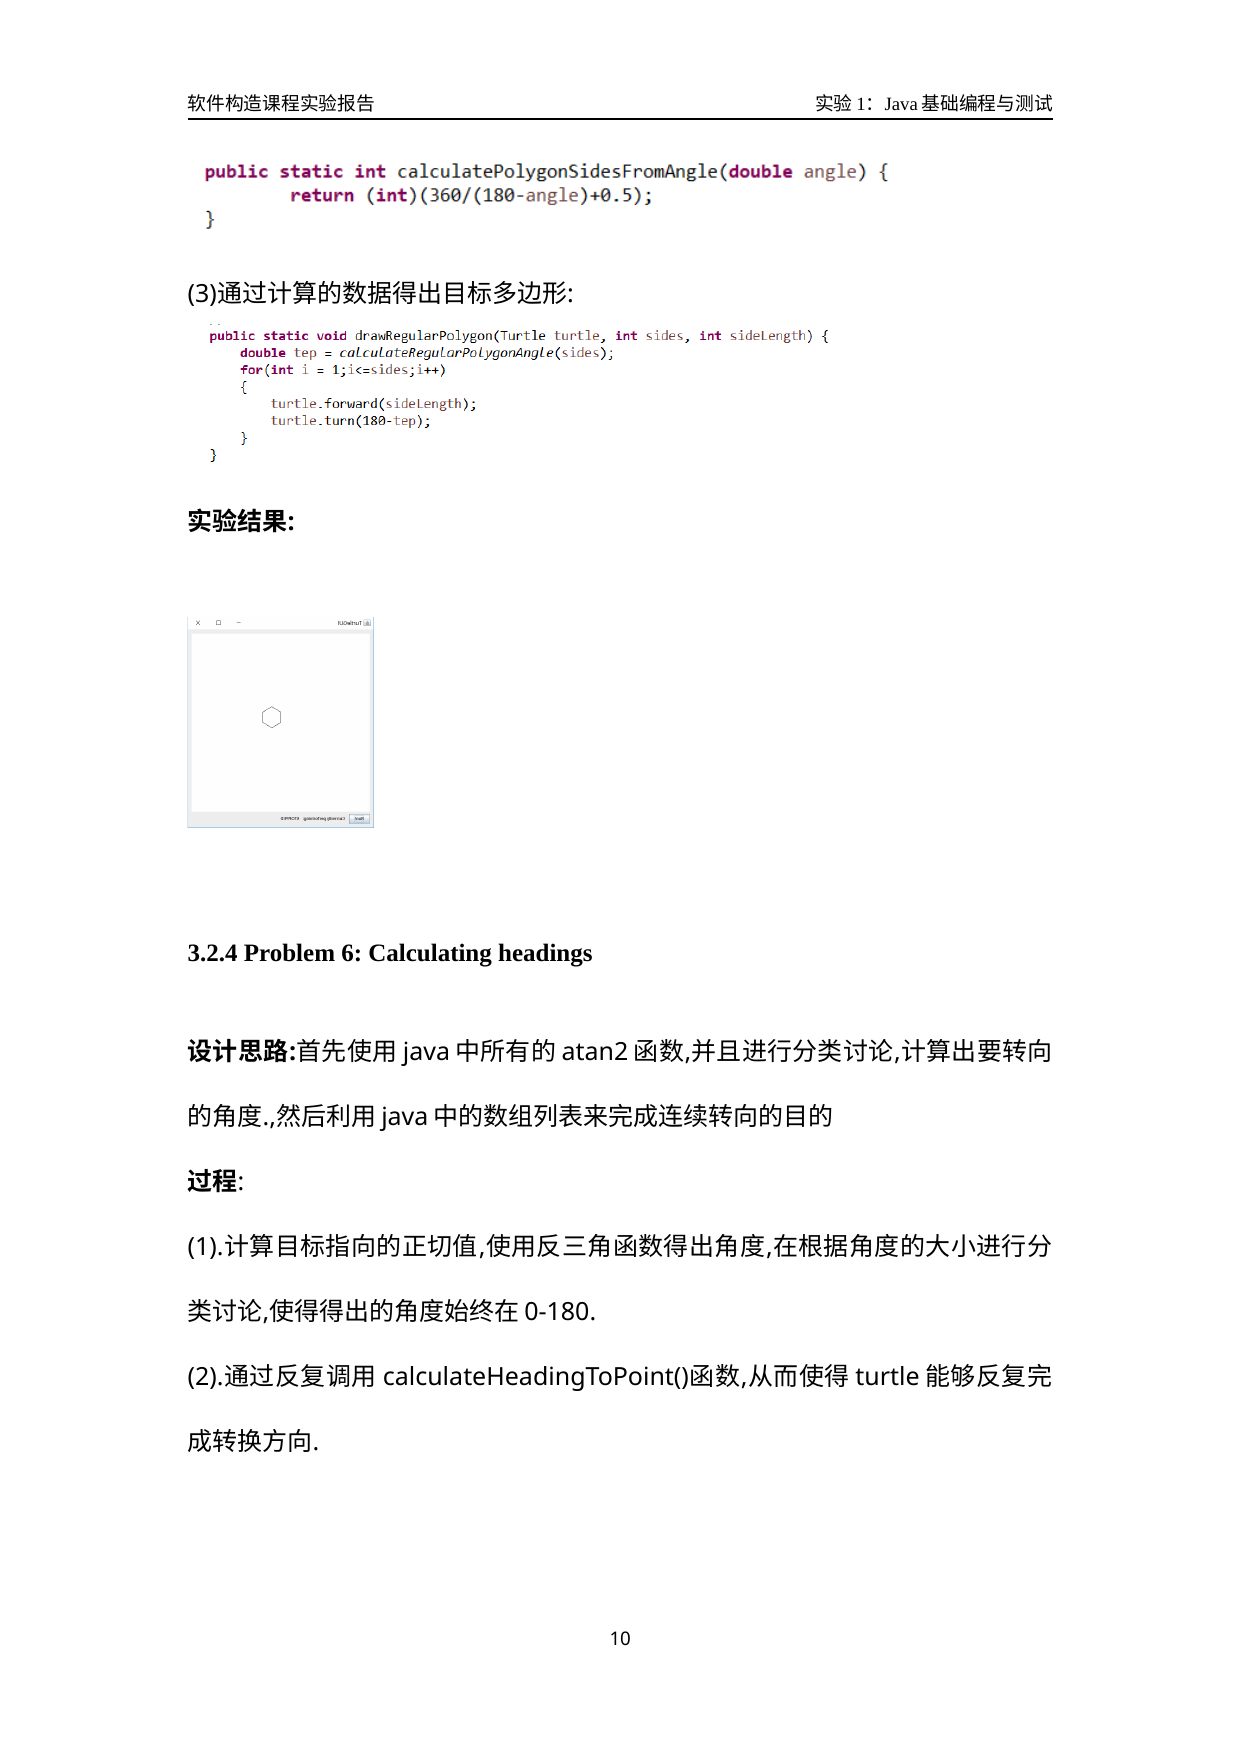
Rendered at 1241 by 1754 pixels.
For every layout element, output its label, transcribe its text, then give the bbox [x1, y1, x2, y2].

text 实验结果: [187, 487, 1053, 552]
text 过程: [187, 1147, 1053, 1212]
text (1).计算目标指向的正切值,使用反三角函数得出角度,在根据角度的大小进行分类讨论,使得得出的角度始终在0-180. [187, 1212, 1053, 1342]
picture [187, 162, 926, 235]
text (3)通过计算的数据得出目标多边形: [187, 259, 1053, 324]
subtitle Problem 6: Calculating headings [187, 937, 1053, 969]
text (2).通过反复调用calculateHeadingToPoint()函数,从而使得turtle能够反复完成转换方向. [187, 1342, 1053, 1472]
text 设计思路:首先使用java中所有的atan2函数,并且进行分类讨论,计算出要转向的角度.,然后利用java中的数组列表来完成连续转向的目的 [187, 1017, 1053, 1147]
picture [187, 324, 838, 469]
picture [187, 617, 374, 828]
